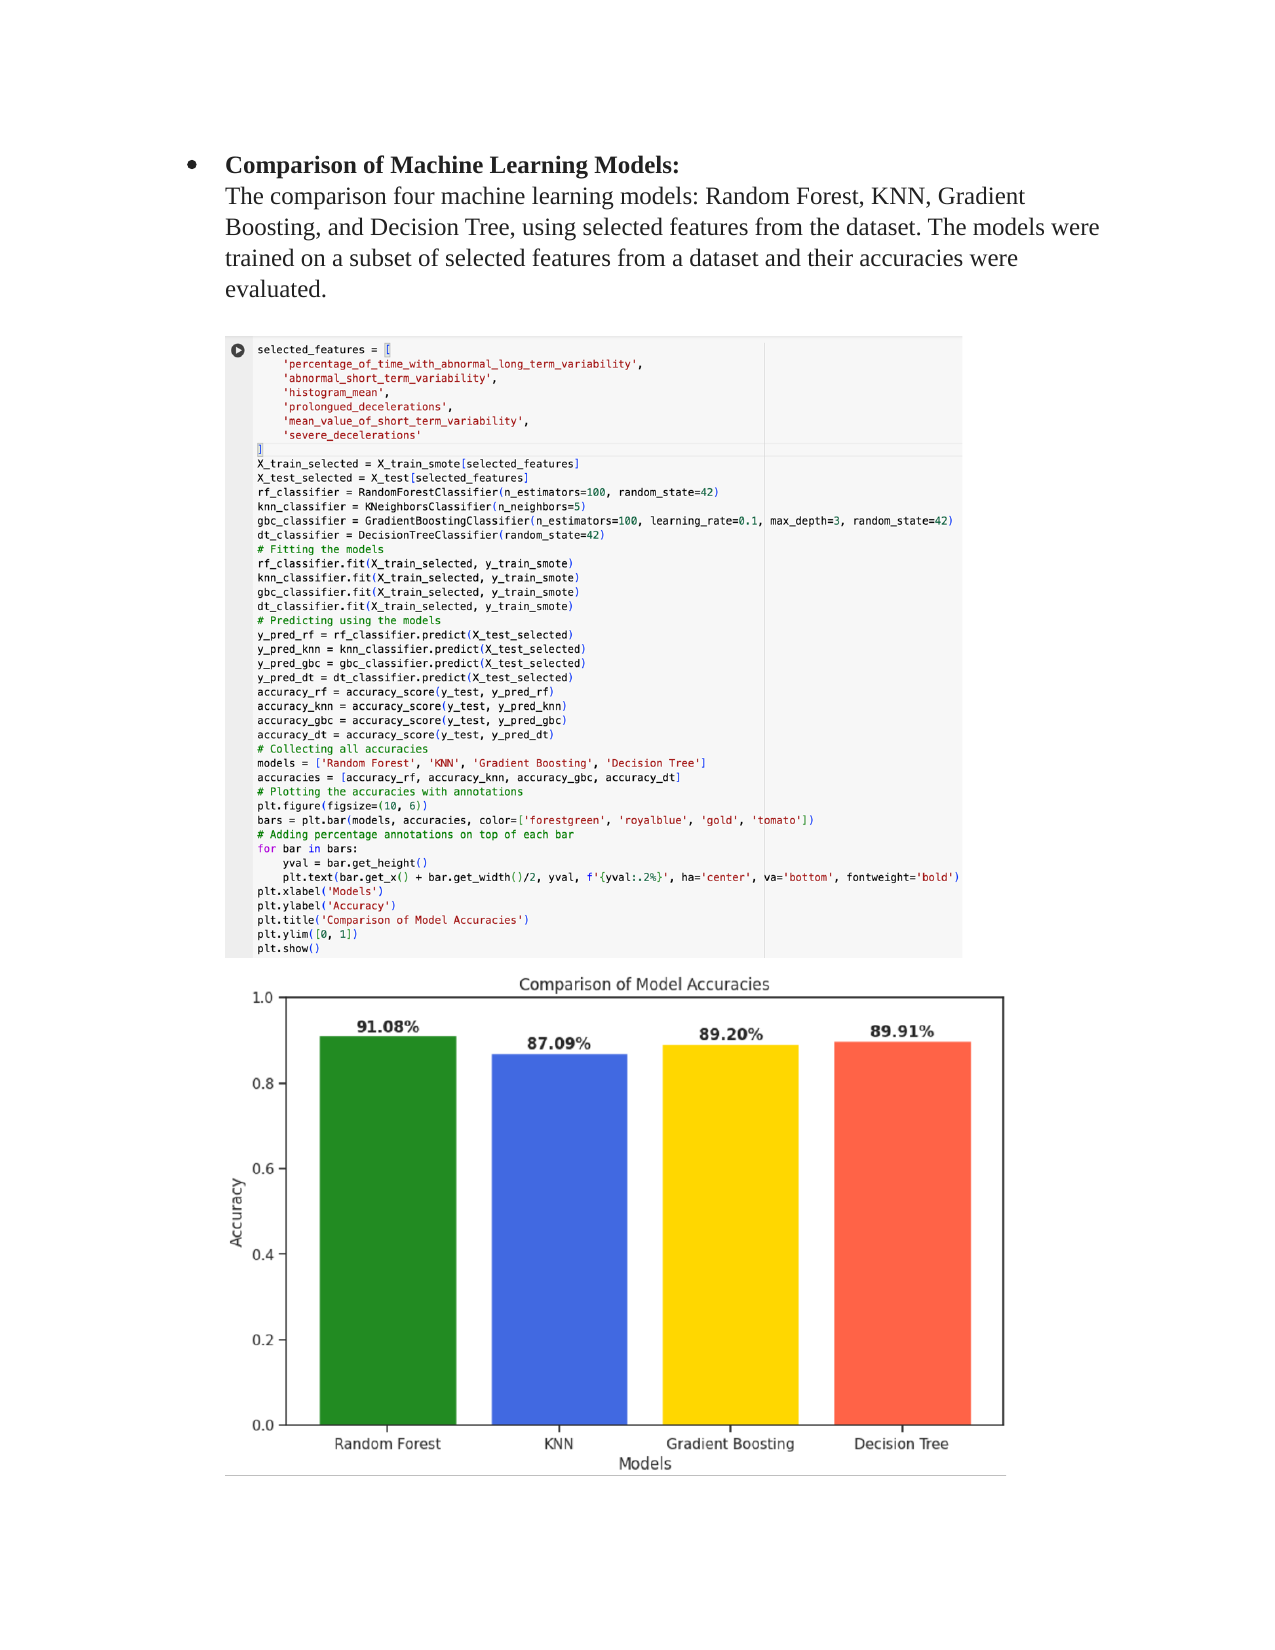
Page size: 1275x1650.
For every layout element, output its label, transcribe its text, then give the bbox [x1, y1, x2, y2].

picture [225, 960, 1007, 1476]
list Comparison of Machine Learning Models: [187, 150, 1125, 179]
list The comparison four machine learning models: Random Forest, KNN, Gradient Boosting, and Decision Tree, using selected features from the dataset. The models were trained on a subset of selected features from a dataset and their accuracies were evaluated. [225, 181, 1125, 303]
picture [225, 336, 963, 958]
